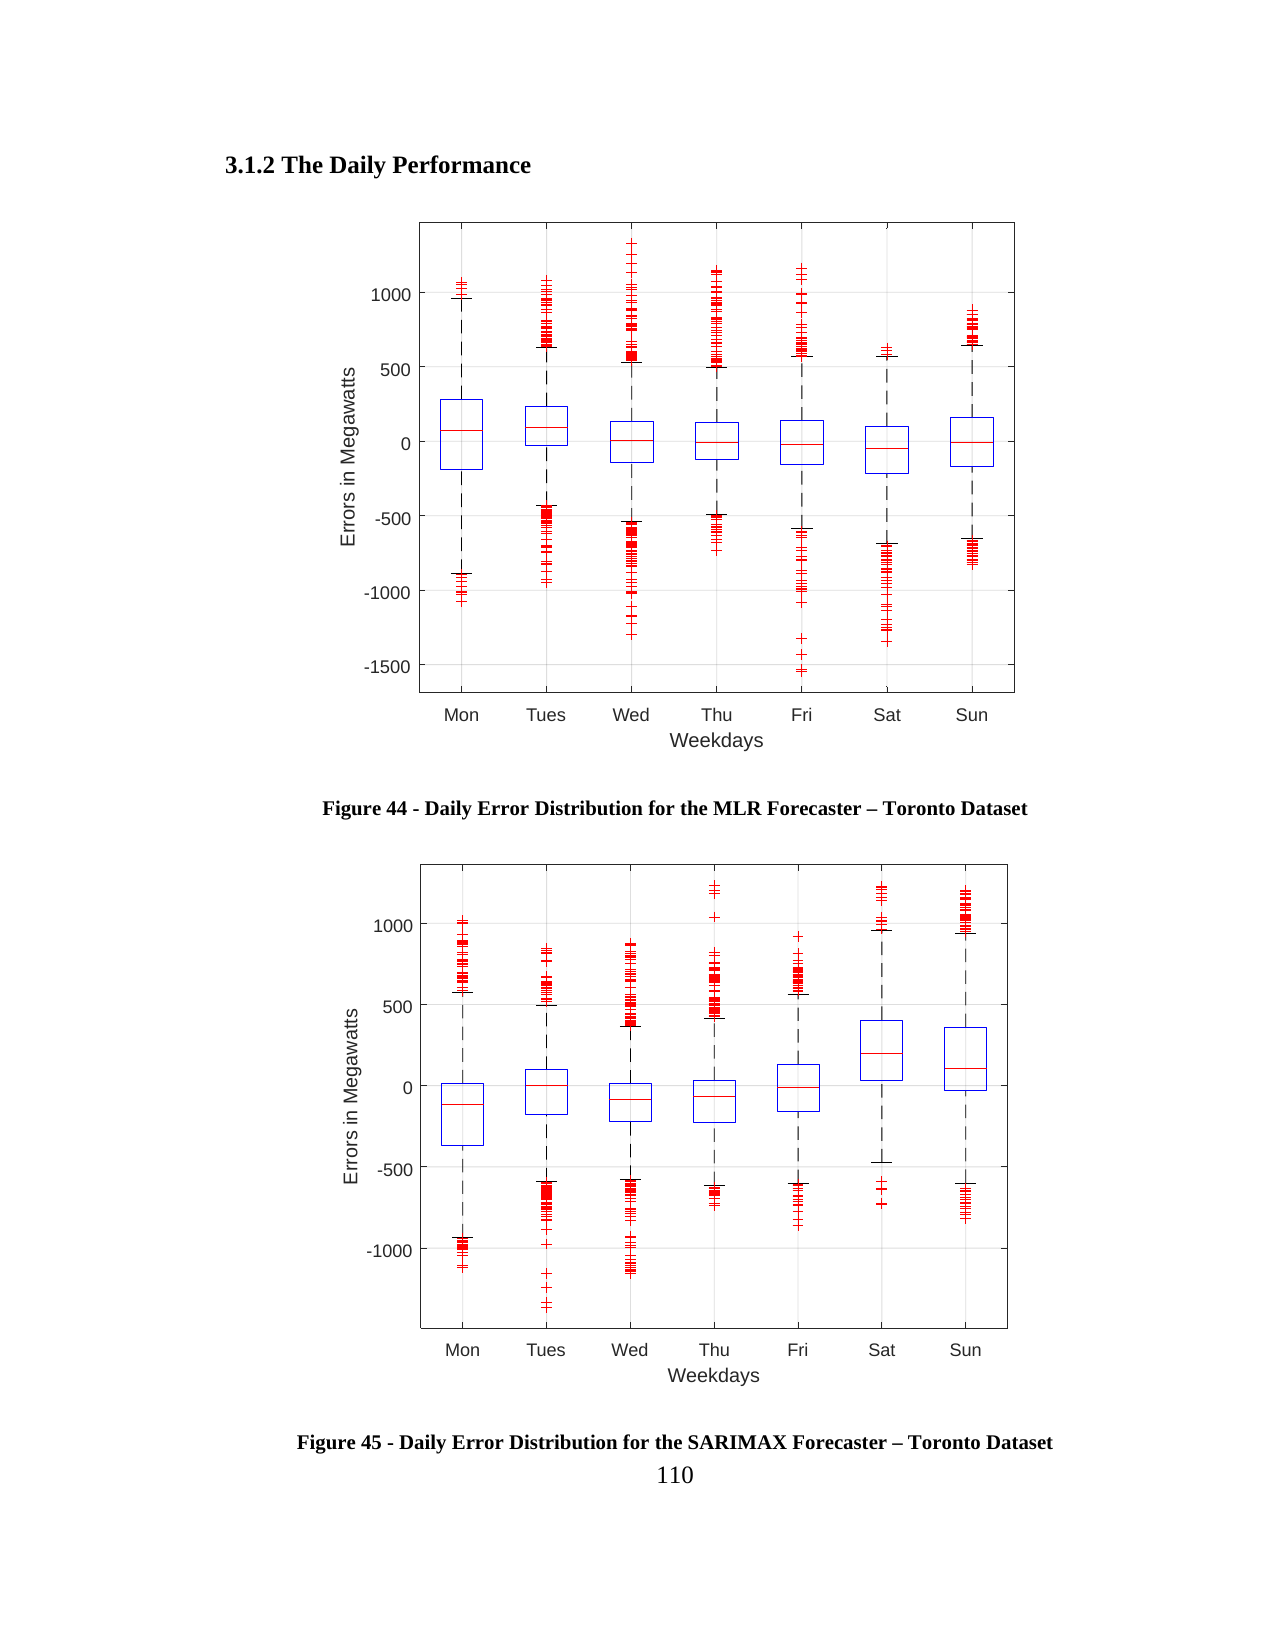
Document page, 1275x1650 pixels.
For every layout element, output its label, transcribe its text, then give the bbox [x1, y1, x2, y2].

subtitle 3.1.2 The Daily Performance [225, 150, 1125, 179]
text Figure 45 - Daily Error Distribution for the SARIMAX Forecaster – Toronto Dataset [225, 1430, 1125, 1454]
text Figure 44 - Daily Error Distribution for the MLR Forecaster – Toronto Dataset [225, 796, 1125, 820]
